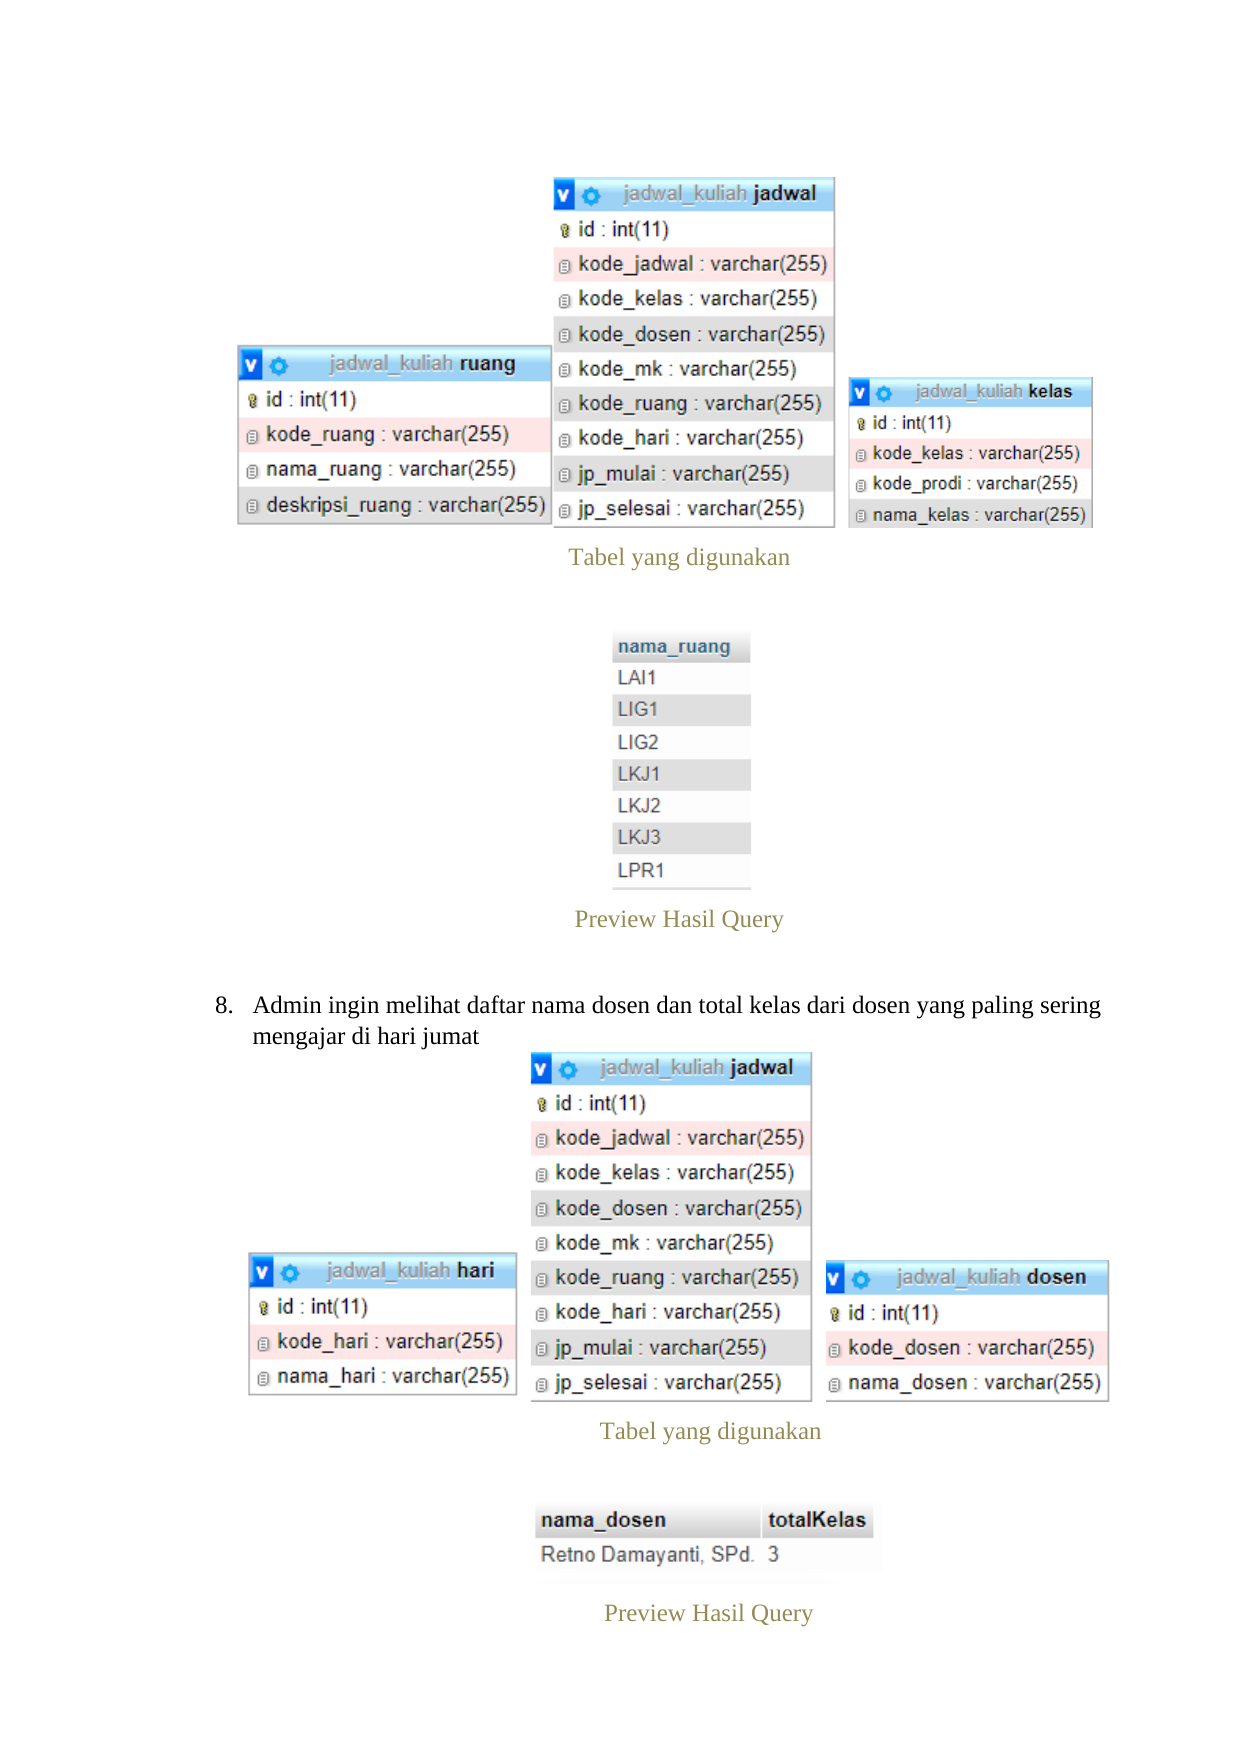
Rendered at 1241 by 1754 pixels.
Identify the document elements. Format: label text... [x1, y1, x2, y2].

picture [236, 177, 837, 528]
list Preview Hasil Query [177, 904, 1122, 932]
picture [826, 1260, 1111, 1402]
text Tabel yang digunakan [177, 1416, 1122, 1445]
picture [607, 627, 752, 890]
picture [848, 377, 1093, 528]
list Admin ingin melihat daftar nama dosen dan total kelas dari dosen yang paling sering mengajar di hari jumat [215, 990, 1122, 1050]
picture [534, 1502, 883, 1584]
list Preview Hasil Query [236, 1598, 1122, 1627]
picture [530, 1052, 814, 1402]
picture [247, 1252, 519, 1402]
text Tabel yang digunakan [177, 542, 1122, 570]
